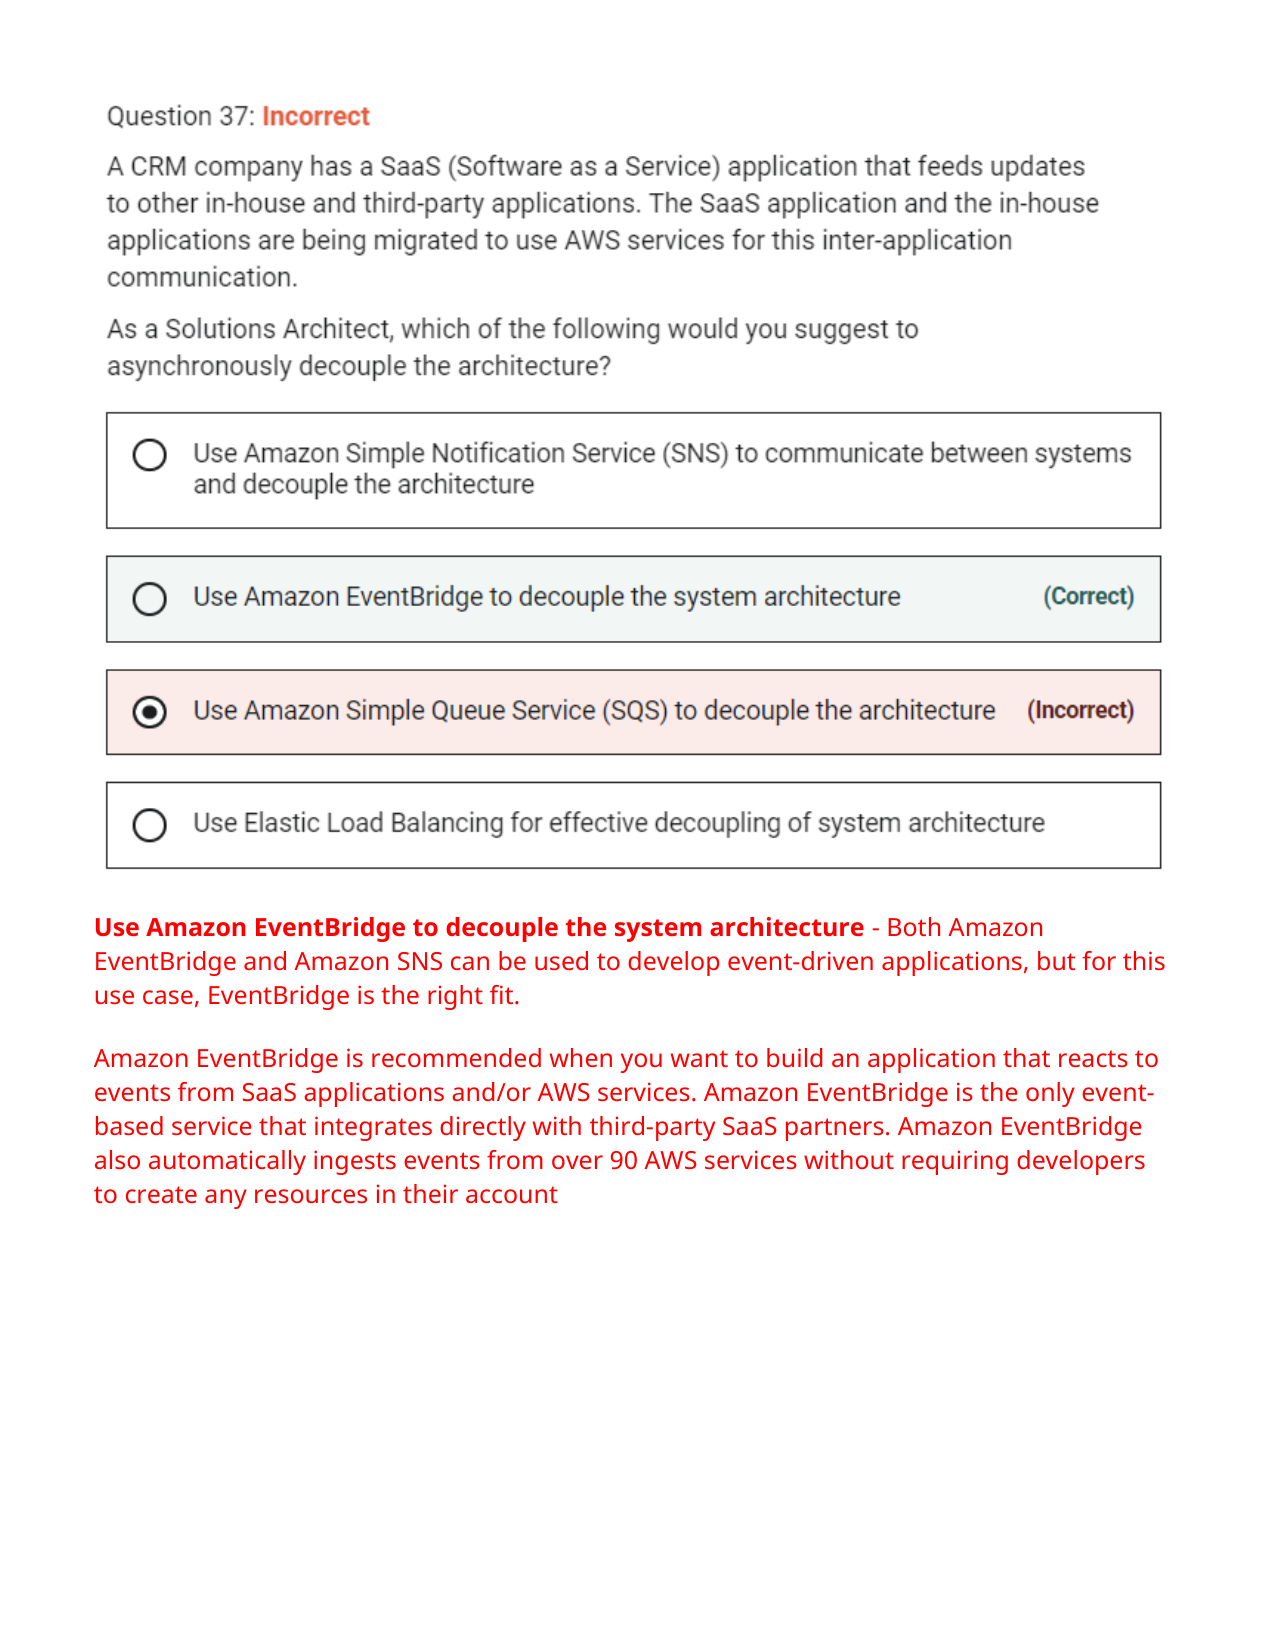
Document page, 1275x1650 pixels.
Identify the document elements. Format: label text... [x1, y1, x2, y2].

text Amazon EventBridge is recommended when you want to build an application that reacts to events from SaaS applications and/or AWS services. Amazon EventBridge is the only event-based service that integrates directly with third-party SaaS partners. Amazon EventBridge also automatically ingests events from over 90 AWS services without requiring developers to create any resources in their account [94, 1041, 1172, 1211]
picture [93, 93, 1172, 878]
text Use Amazon EventBridge to decouple the system architecture - Both Amazon EventBridge and Amazon SNS can be used to develop event-driven applications, but for this use case, EventBridge is the right fit. [94, 909, 1172, 1012]
